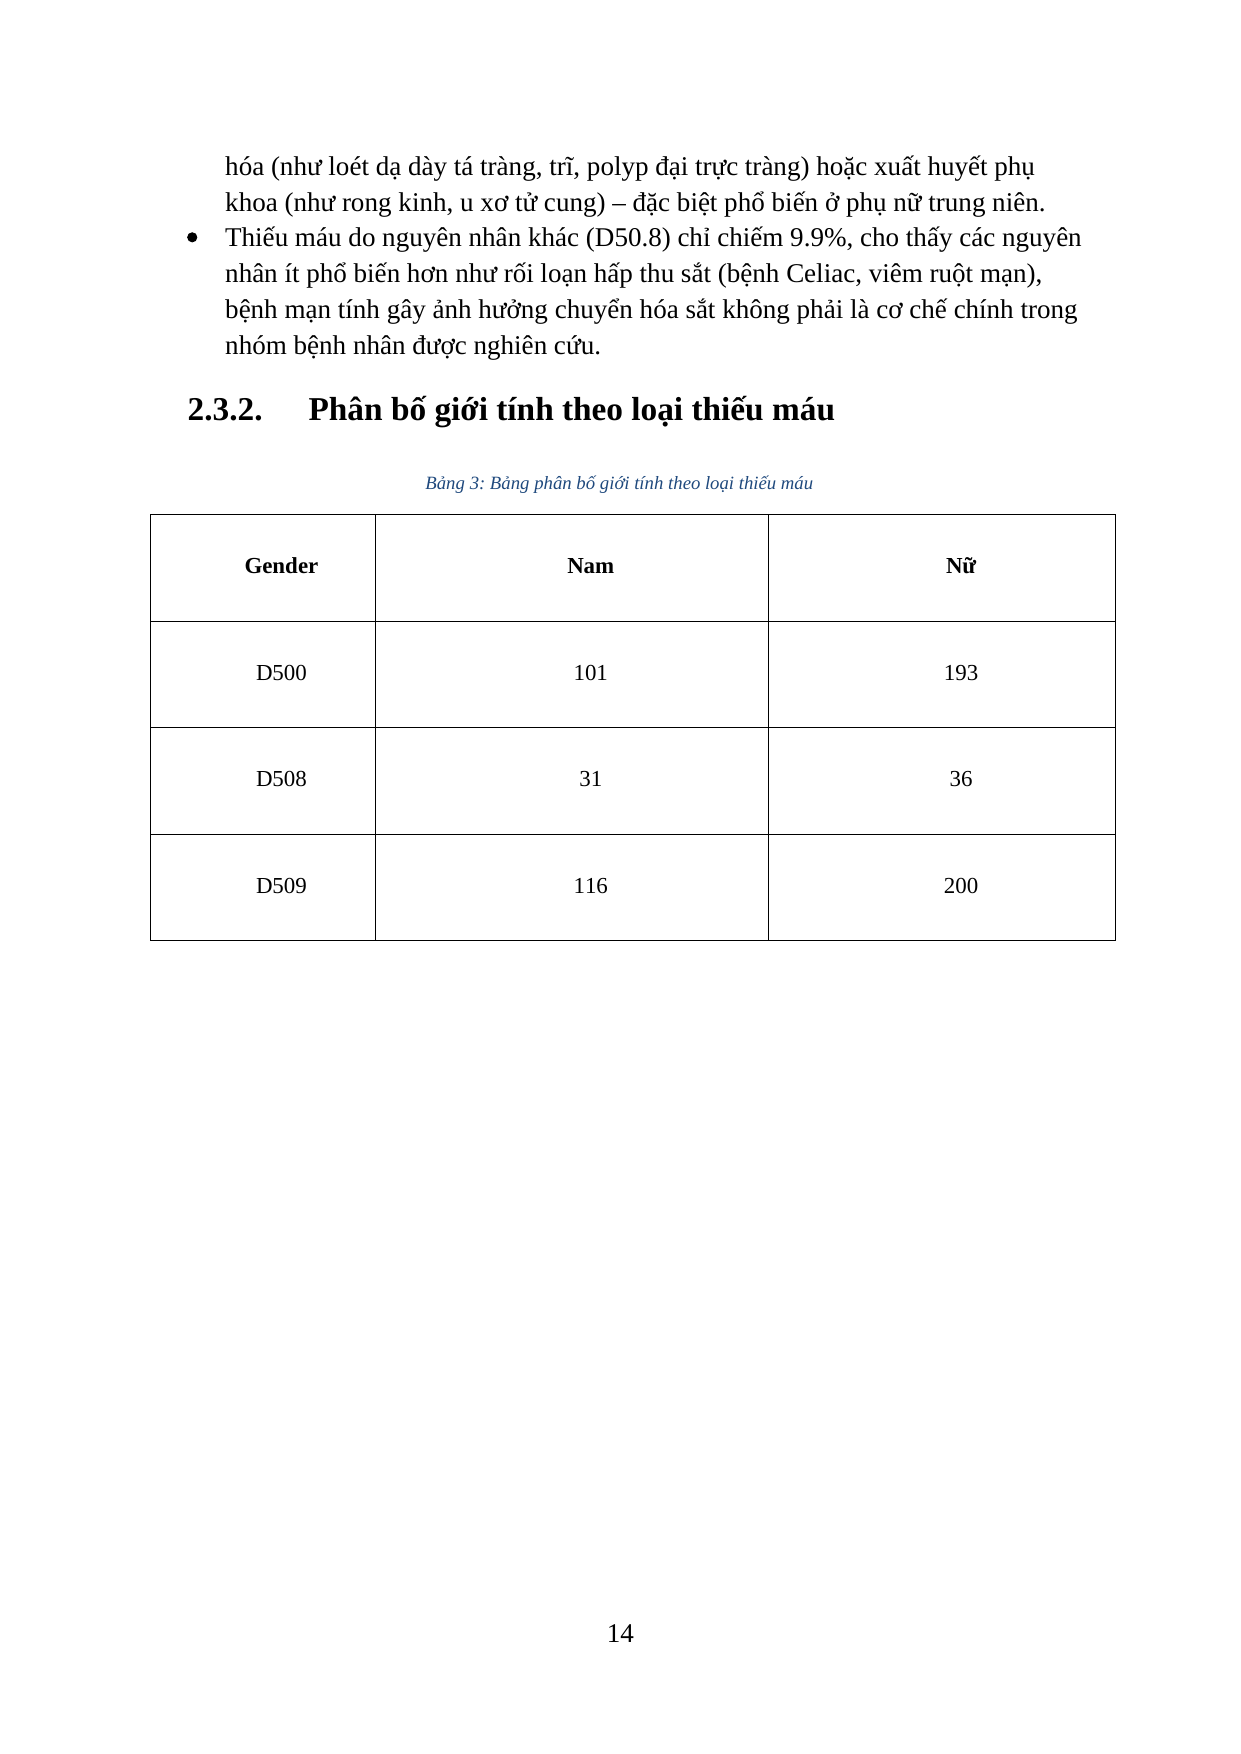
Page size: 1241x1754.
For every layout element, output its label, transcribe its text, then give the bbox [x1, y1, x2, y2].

table_cell 101 [376, 622, 768, 727]
table_cell 36 [769, 728, 1115, 834]
text Bảng 3: Bảng phân bố giới tính theo loại thiếu máu [150, 472, 1090, 493]
table_cell D508 [151, 728, 375, 834]
table_cell 200 [769, 835, 1115, 940]
subtitle Phân bố giới tính theo loại thiếu máu [187, 389, 1090, 428]
table_cell 193 [769, 622, 1115, 727]
table_header Gender [151, 515, 375, 621]
table_cell 31 [376, 728, 768, 834]
table_cell D500 [151, 622, 375, 727]
table_cell D509 [151, 835, 375, 940]
table_cell 116 [376, 835, 768, 940]
table_header Nữ [769, 515, 1115, 621]
table_header Nam [376, 515, 768, 621]
list Thiếu máu do nguyên nhân khác (D50.8) chỉ chiếm 9.9%, cho thấy các nguyên nhân ít phổ biến hơn như rối loạn hấp thu sắt (bệnh Celiac, viêm ruột mạn), bệnh mạn tính gây ảnh hưởng chuyển hóa sắt không phải là cơ chế chính trong nhóm bệnh nhân được nghiên cứu. [187, 221, 1090, 360]
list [187, 150, 1090, 217]
